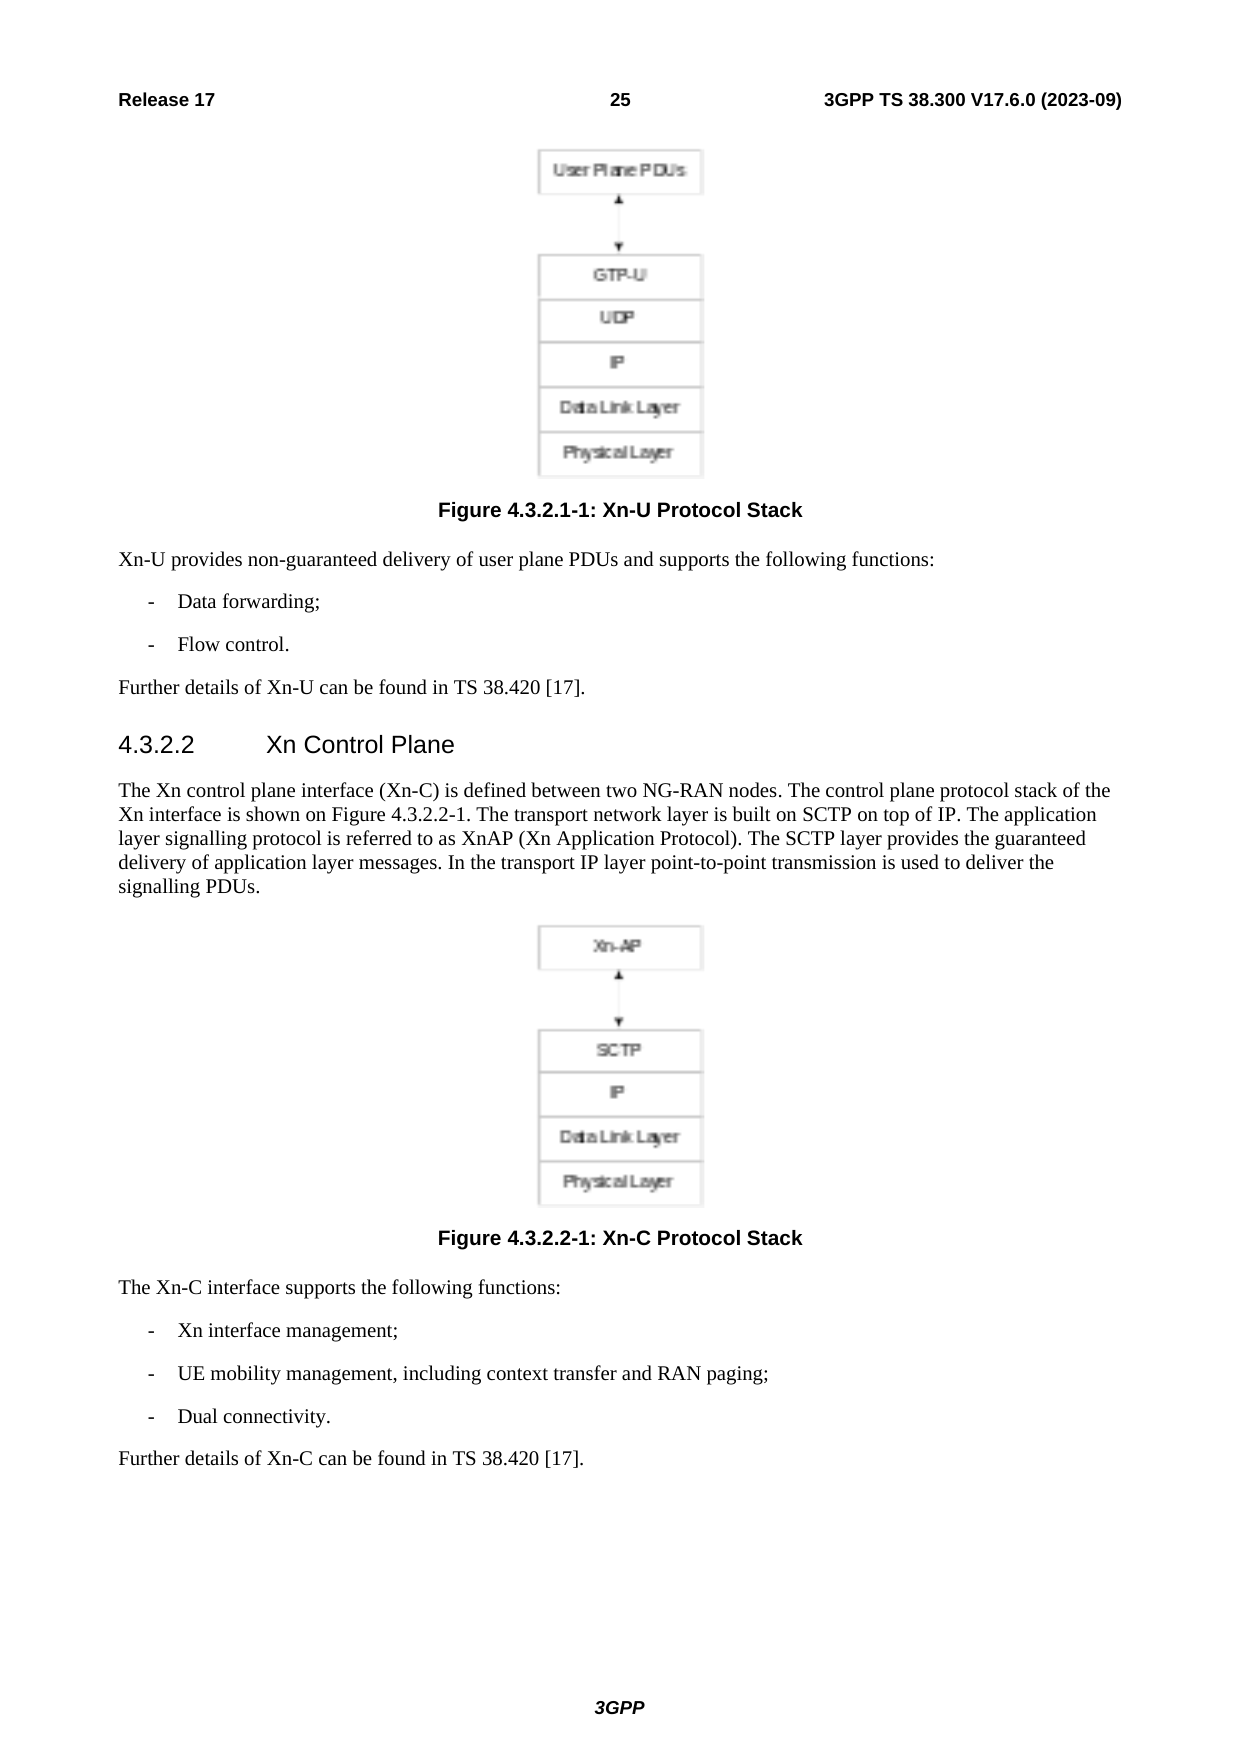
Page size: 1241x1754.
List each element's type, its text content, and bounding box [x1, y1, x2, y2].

text - Data forwarding; [148, 589, 1122, 613]
subtitle 4.3.2.2 Xn Control Plane [118, 730, 1122, 759]
text - UE mobility management, including context transfer and RAN paging; [148, 1361, 1122, 1385]
text Further details of Xn-U can be found in TS 38.420 [17]. [118, 675, 1122, 699]
text - Xn interface management; [148, 1318, 1122, 1342]
text - Dual connectivity. [148, 1403, 1122, 1428]
text Further details of Xn-C can be found in TS 38.420 [17]. [118, 1446, 1122, 1470]
text The Xn-C interface supports the following functions: [118, 1275, 1122, 1299]
text - Flow control. [148, 632, 1122, 656]
text Xn-U provides non-guaranteed delivery of user plane PDUs and supports the following functions: [118, 546, 1122, 571]
text Figure 4.3.2.2-1: Xn-C Protocol Stack [118, 1226, 1122, 1250]
text The Xn control plane interface (Xn-C) is defined between two NG-RAN nodes. The control plane protocol stack of the Xn interface is shown on Figure 4.3.2.2-1. The transport network layer is built on SCTP on top of IP. The application layer signalling protocol is referred to as XnAP (Xn Application Protocol). The SCTP layer provides the guaranteed delivery of application layer messages. In the transport IP layer point-to-point transmission is used to deliver the signalling PDUs. [118, 778, 1122, 898]
text Figure 4.3.2.1-1: Xn-U Protocol Stack [118, 497, 1122, 521]
